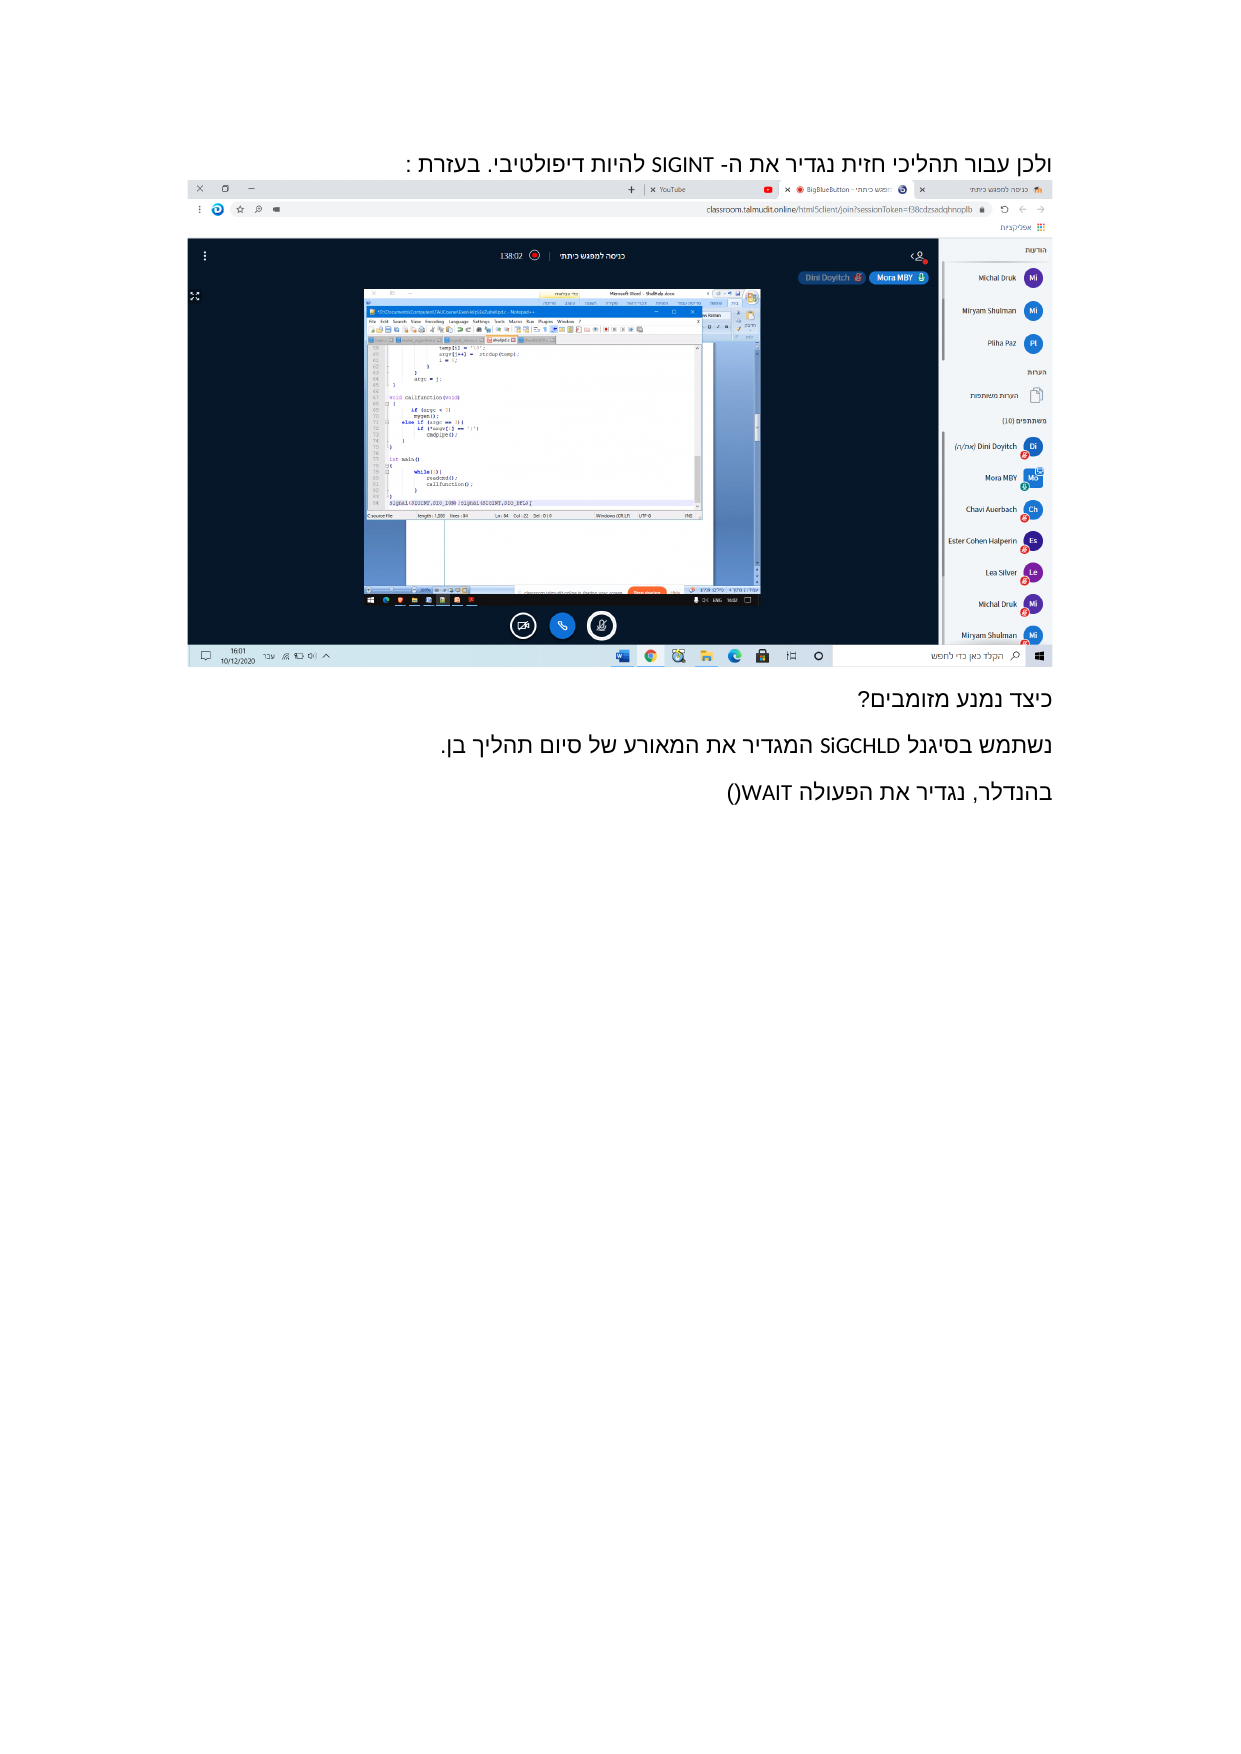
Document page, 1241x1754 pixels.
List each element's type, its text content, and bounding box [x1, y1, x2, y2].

text כיצד נמנע מזומבים? [187, 686, 1053, 712]
text בהנדלר, נגדיר את הפעולה WAIT() [187, 778, 1053, 806]
text ולכן עבור תהליכי חזית נגדיר את ה- SIGINT להיות דיפולטיבי. בעזרת : [187, 150, 1053, 180]
picture [187, 180, 1053, 667]
text נשתמש בסיגנל SiGCHLD המגדיר את המאורע של סיום תהליך בן. [187, 731, 1053, 759]
